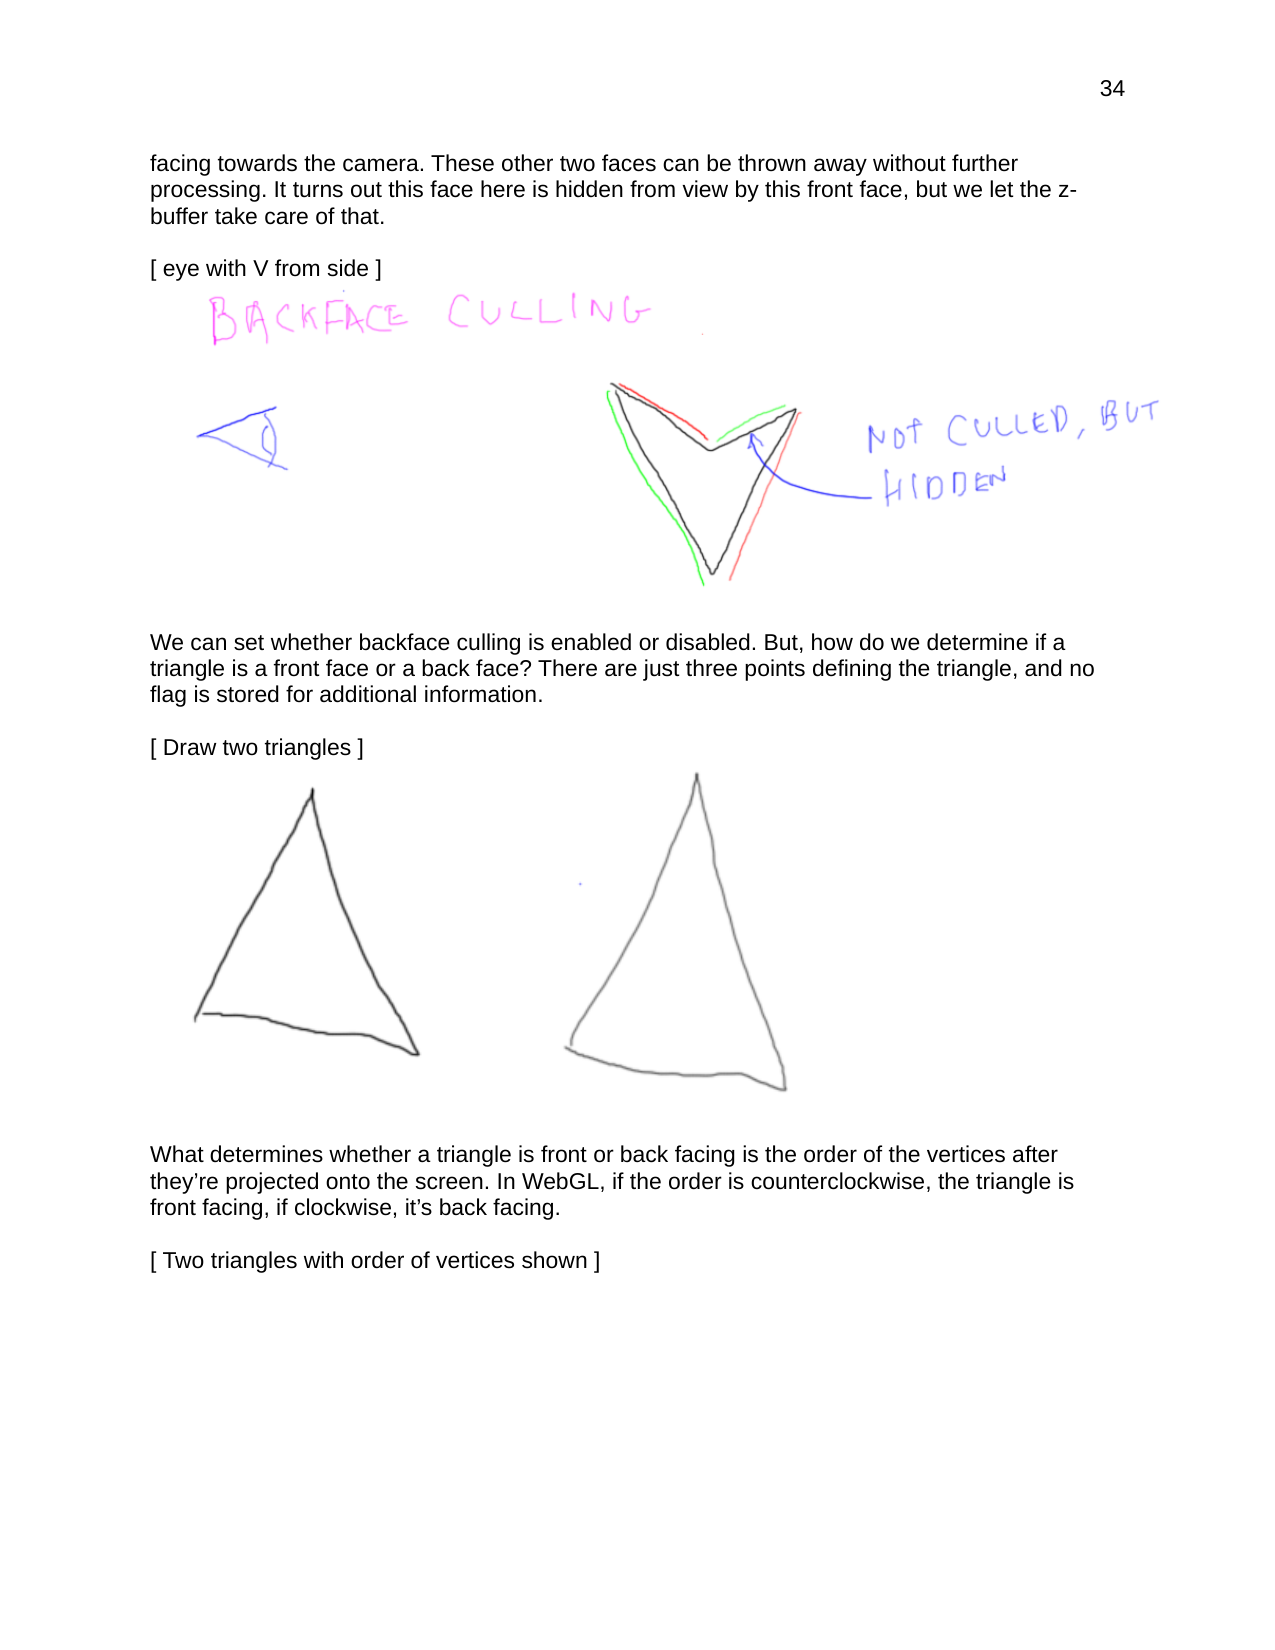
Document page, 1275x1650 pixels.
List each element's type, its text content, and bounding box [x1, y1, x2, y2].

text We can set whether backface culling is enabled or disabled. But, how do we determine if a triangle is a front face or a back face? There are just three points defining the triangle, and no flag is stored for additional information. [150, 628, 1125, 707]
text [ Draw two triangles ] [150, 734, 1125, 760]
picture [168, 760, 1087, 1115]
text [ eye with V from side ] [150, 255, 1125, 282]
text What determines whether a triangle is front or back facing is the order of the vertices after they’re projected onto the screen. In WebGL, if the order is counterclockwise, the triangle is front facing, if clockwise, it’s back facing. [150, 1141, 1125, 1220]
text [ Two triangles with order of vertices shown ] [150, 1247, 1125, 1273]
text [150, 150, 1125, 229]
picture [168, 281, 1179, 602]
